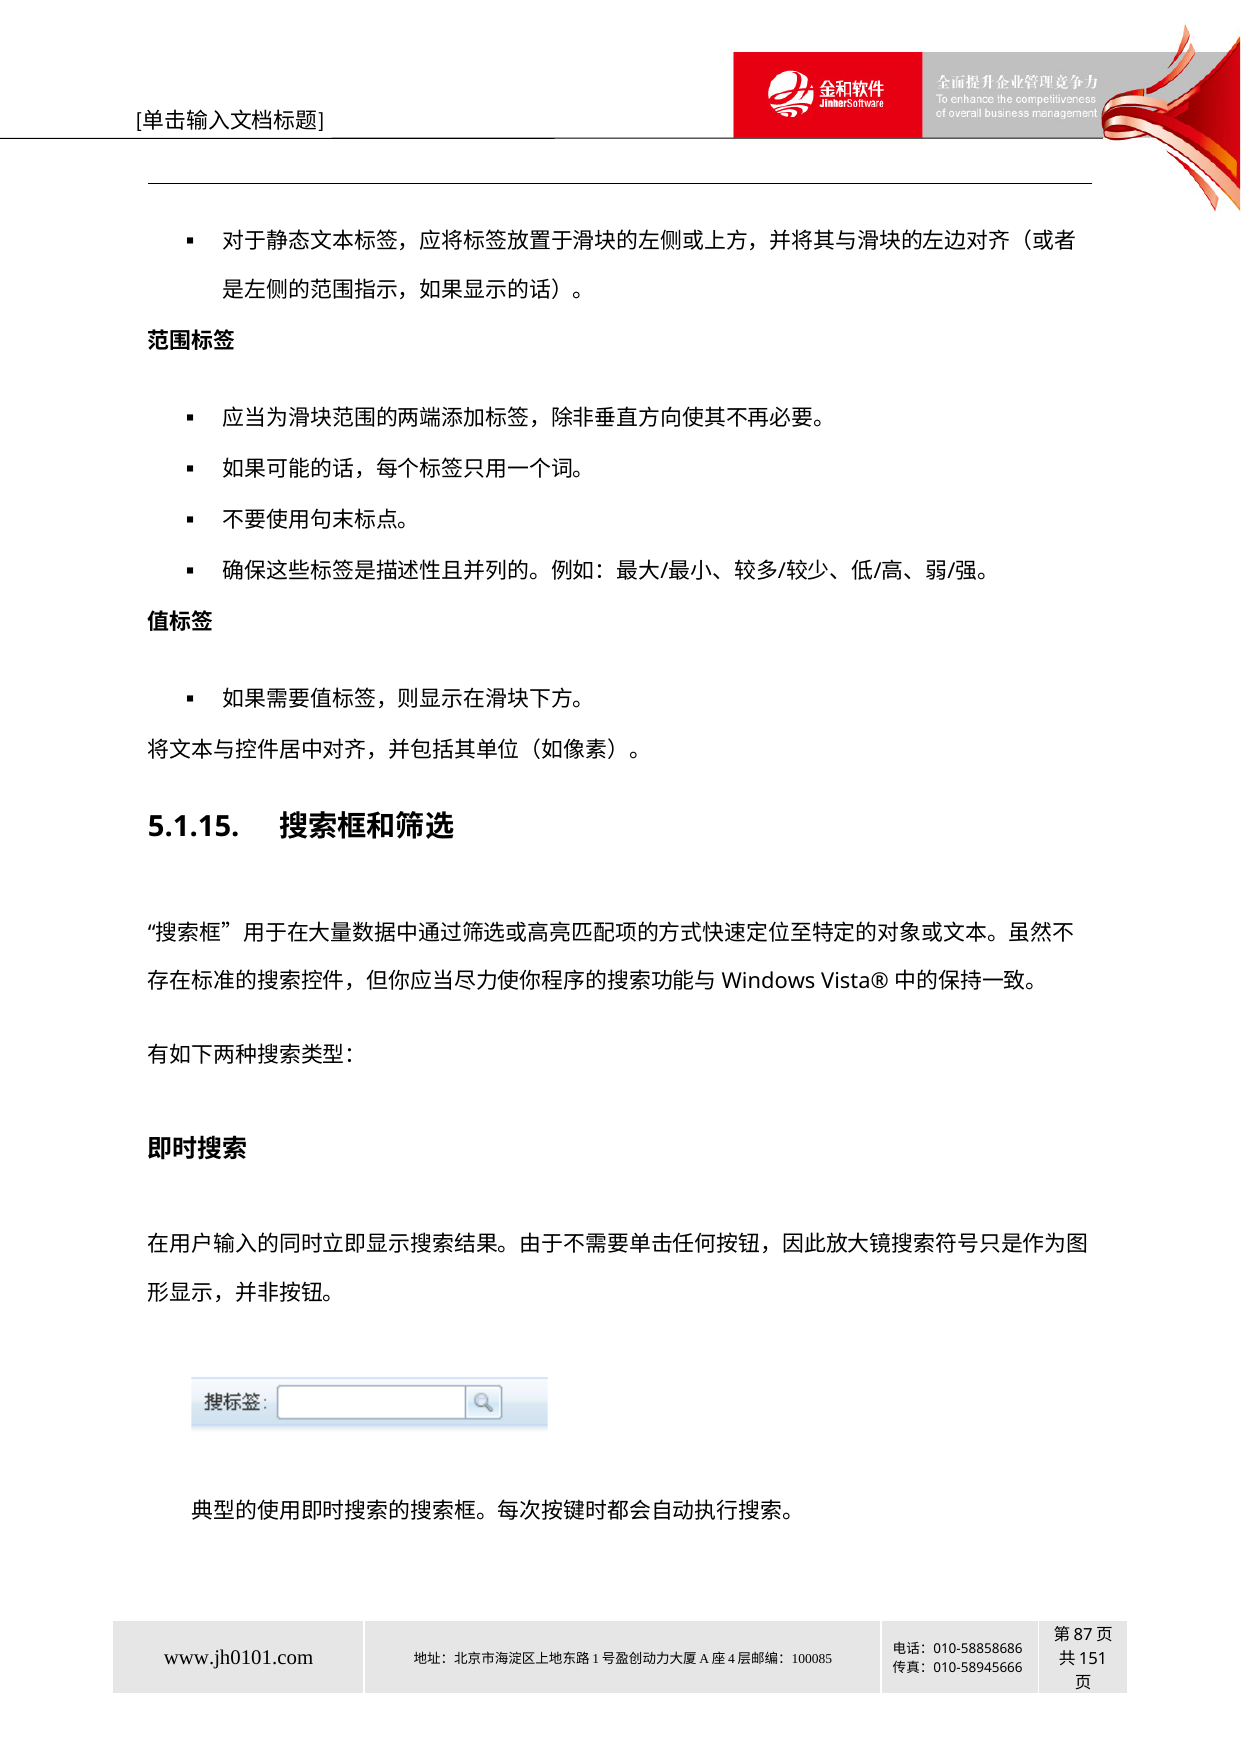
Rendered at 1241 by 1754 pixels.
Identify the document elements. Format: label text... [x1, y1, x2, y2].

text 在用户输入的同时立即显示搜索结果。由于不需要单击任何按钮，因此放大镜搜索符号只是作为图形显示，并非按钮。 [148, 1226, 1092, 1307]
list 对于静态文本标签，应将标签放置于滑块的左侧或上方，并将其与滑块的左边对齐（或者是左侧的范围指示，如果显示的话）。 [185, 223, 1092, 304]
subtitle 搜索框和筛选 [148, 791, 1092, 856]
list 确保这些标签是描述性且并列的。例如：最大/最小、较多/较少、低/高、弱/强。 [185, 552, 1092, 585]
list 如果可能的话，每个标签只用一个词。 [185, 451, 1092, 483]
text 有如下两种搜索类型： [148, 1036, 1092, 1069]
text 将文本与控件居中对齐，并包括其单位（如像素）。 [148, 732, 1092, 764]
picture [191, 1365, 548, 1437]
list 不要使用句末标点。 [185, 502, 1092, 534]
text 即时搜索 [148, 1114, 1092, 1179]
text 典型的使用即时搜索的搜索框。每次按键时都会自动执行搜索。 [148, 1492, 1092, 1525]
text 值标签 [148, 603, 1092, 636]
list 如果需要值标签，则显示在滑块下方。 [185, 681, 1092, 713]
text 范围标签 [148, 322, 1092, 355]
picture [199, 0, 1241, 232]
list 应当为滑块范围的两端添加标签，除非垂直方向使其不再必要。 [185, 400, 1092, 432]
text “搜索框”用于在大量数据中通过筛选或高亮匹配项的方式快速定位至特定的对象或文本。虽然不存在标准的搜索控件，但你应当尽力使你程序的搜索功能与 Windows Vista® 中的保持一致。 [148, 914, 1092, 995]
